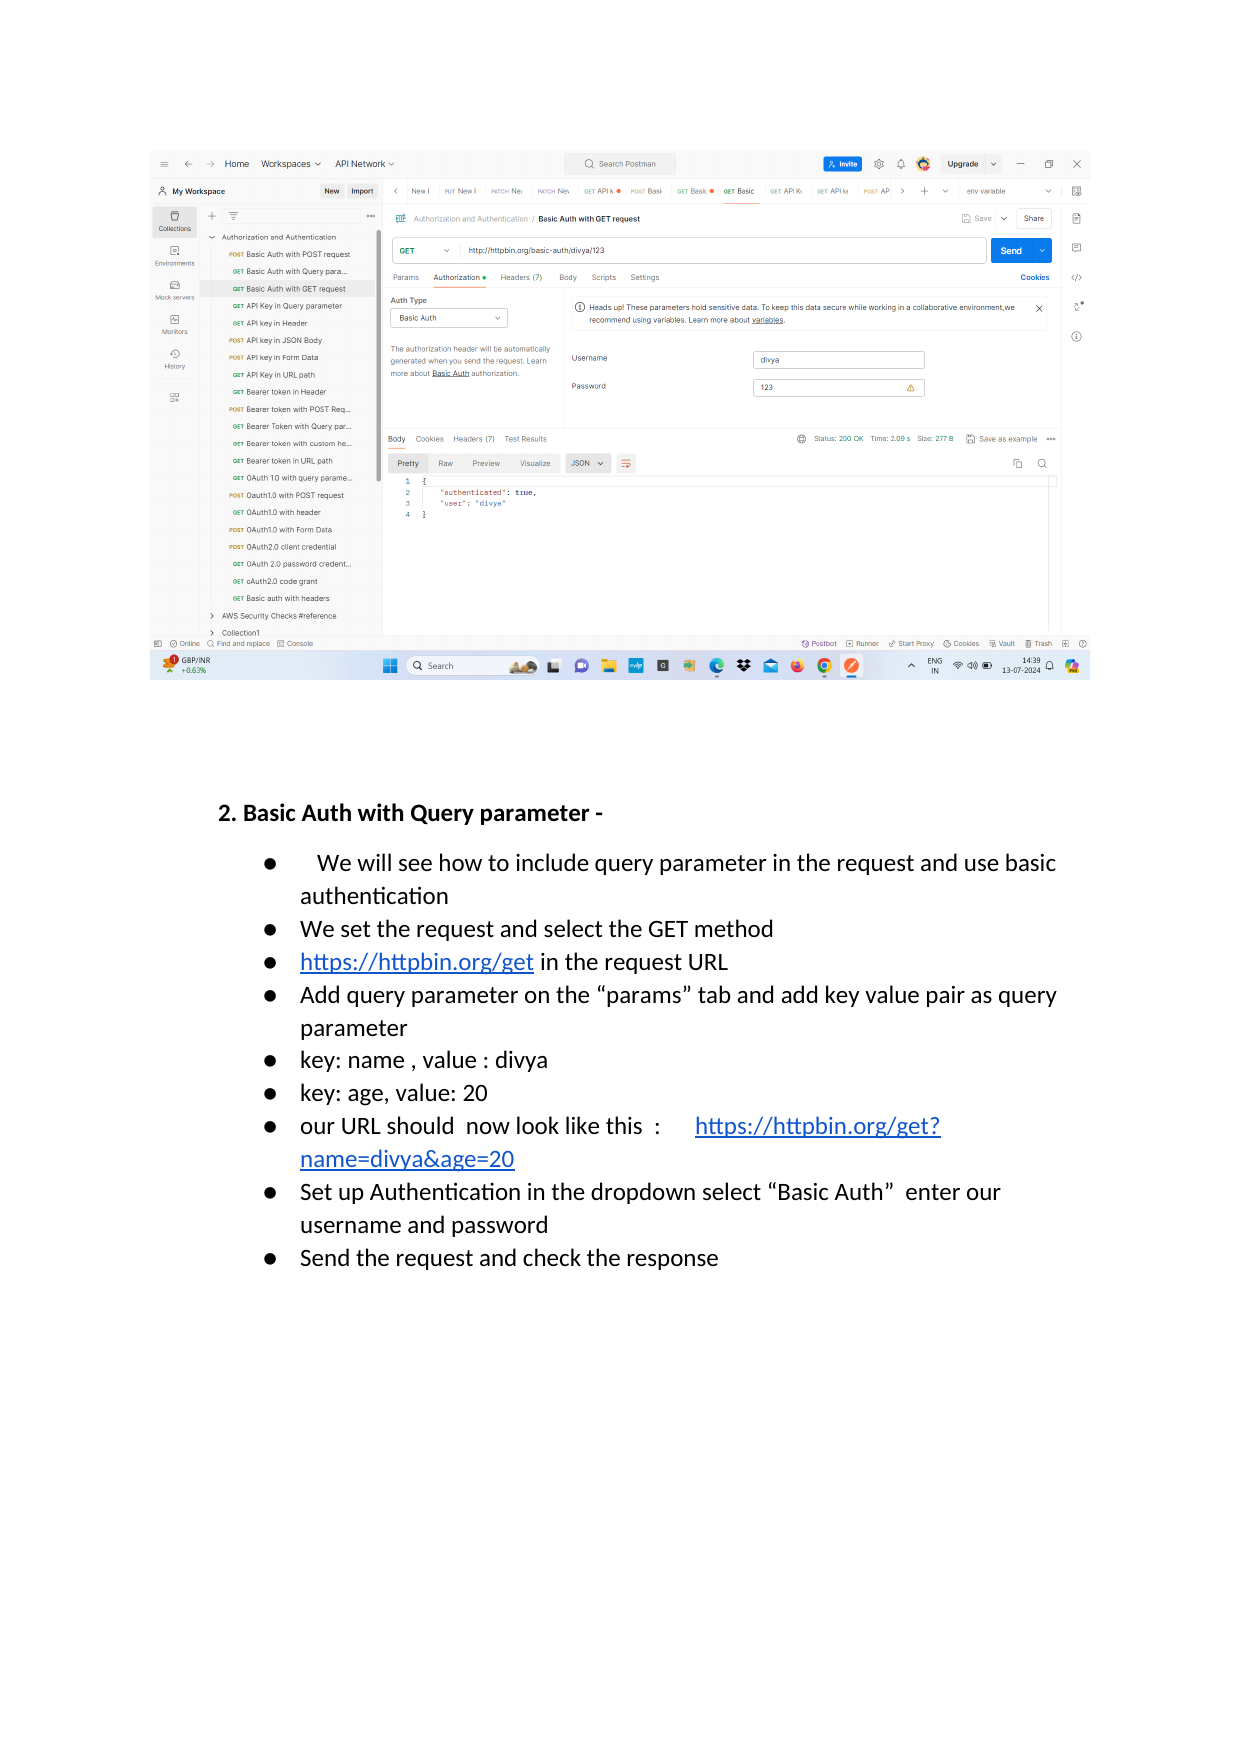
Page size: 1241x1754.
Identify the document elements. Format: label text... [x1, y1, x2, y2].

list key: age, value: 20 [262, 1077, 1090, 1108]
list Add query parameter on the “params” tab and add key value pair as query parameter [262, 979, 1090, 1042]
list Send the request and check the response [262, 1242, 1090, 1273]
list key: name , value : divya [262, 1044, 1090, 1075]
text 2. Basic Auth with Query parameter - [150, 797, 1090, 828]
list We set the request and select the GET method [262, 913, 1090, 943]
list We will see how to include query parameter in the request and use basic authentication [262, 847, 1090, 911]
picture [150, 150, 1091, 680]
list Set up Authentication in the dropdown select “Basic Auth” enter our username and password [262, 1176, 1090, 1240]
list https://httpbin.org/get in the request URL [262, 946, 1090, 976]
list our URL should now look like this : https://httpbin.org/get?name=divya&age=20 [262, 1110, 1090, 1174]
